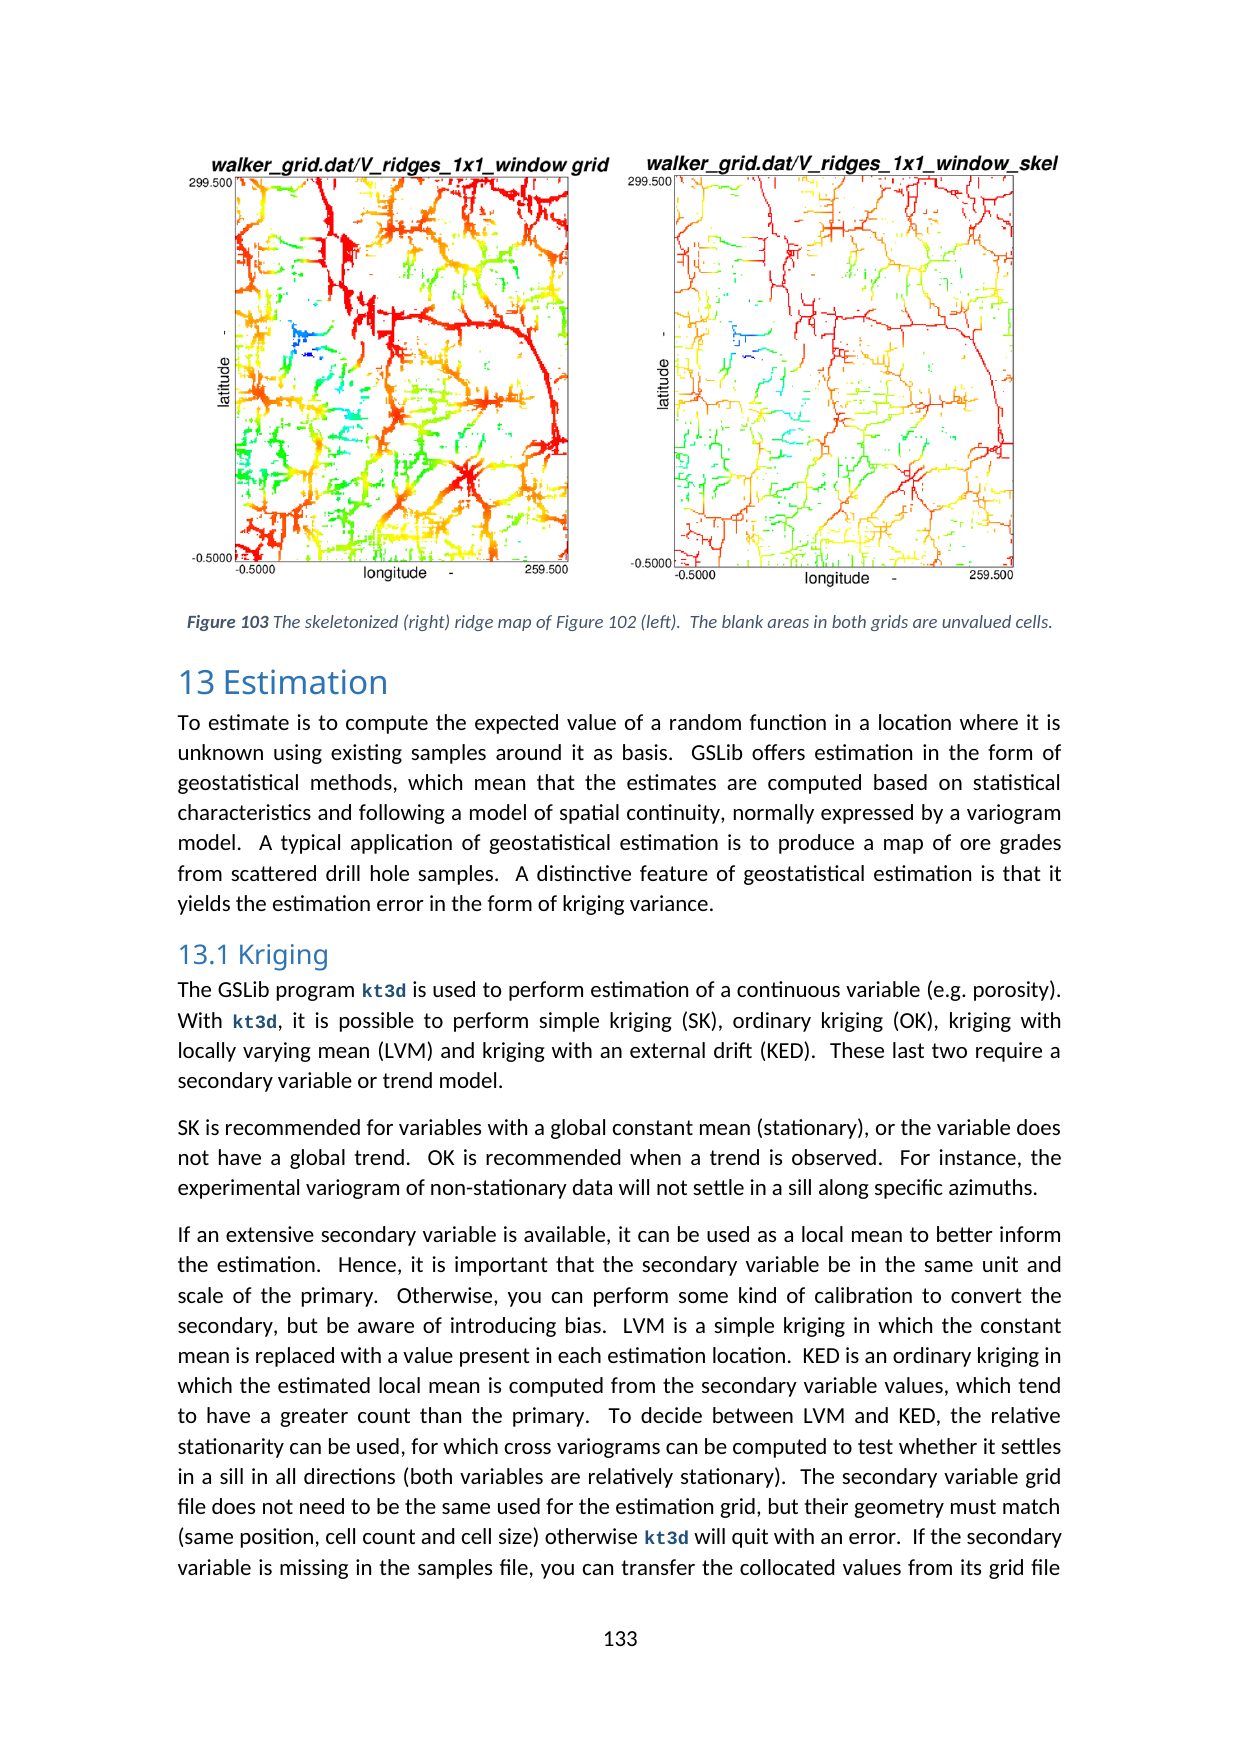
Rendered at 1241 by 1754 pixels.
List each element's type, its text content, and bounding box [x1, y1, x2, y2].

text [177, 1220, 1063, 1581]
text Figure 103 The skeletonized (right) ridge map of Figure 102 (left). The blank areas in both grids are unvalued cells. [177, 611, 1063, 634]
subtitle Kriging [177, 936, 1063, 973]
text To estimate is to compute the expected value of a random function in a location where it is unknown using existing samples around it as basis. GSLib offers estimation in the form of geostatistical methods, which mean that the estimates are computed based on statistical characteristics and following a model of spatial continuity, normally expressed by a variogram model. A typical application of geostatistical estimation is to produce a map of ore grades from scattered drill hole samples. A distinctive feature of geostatistical estimation is that it yields the estimation error in the form of kriging variance. [177, 708, 1063, 917]
text The GSLib program kt3d is used to perform estimation of a continuous variable (e.g. porosity). With kt3d, it is possible to perform simple kriging (SK), ordinary kriging (OK), kriging with locally varying mean (LVM) and kriging with an external drift (KED). These last two require a secondary variable or trend model. [177, 976, 1063, 1094]
picture [177, 147, 1062, 592]
text SK is recommended for variables with a global constant mean (stationary), or the variable does not have a global trend. OK is recommended when a trend is observed. For instance, the experimental variogram of non-stationary data will not settle in a sill along specific azimuths. [177, 1113, 1063, 1201]
subtitle Estimation [177, 659, 1063, 704]
